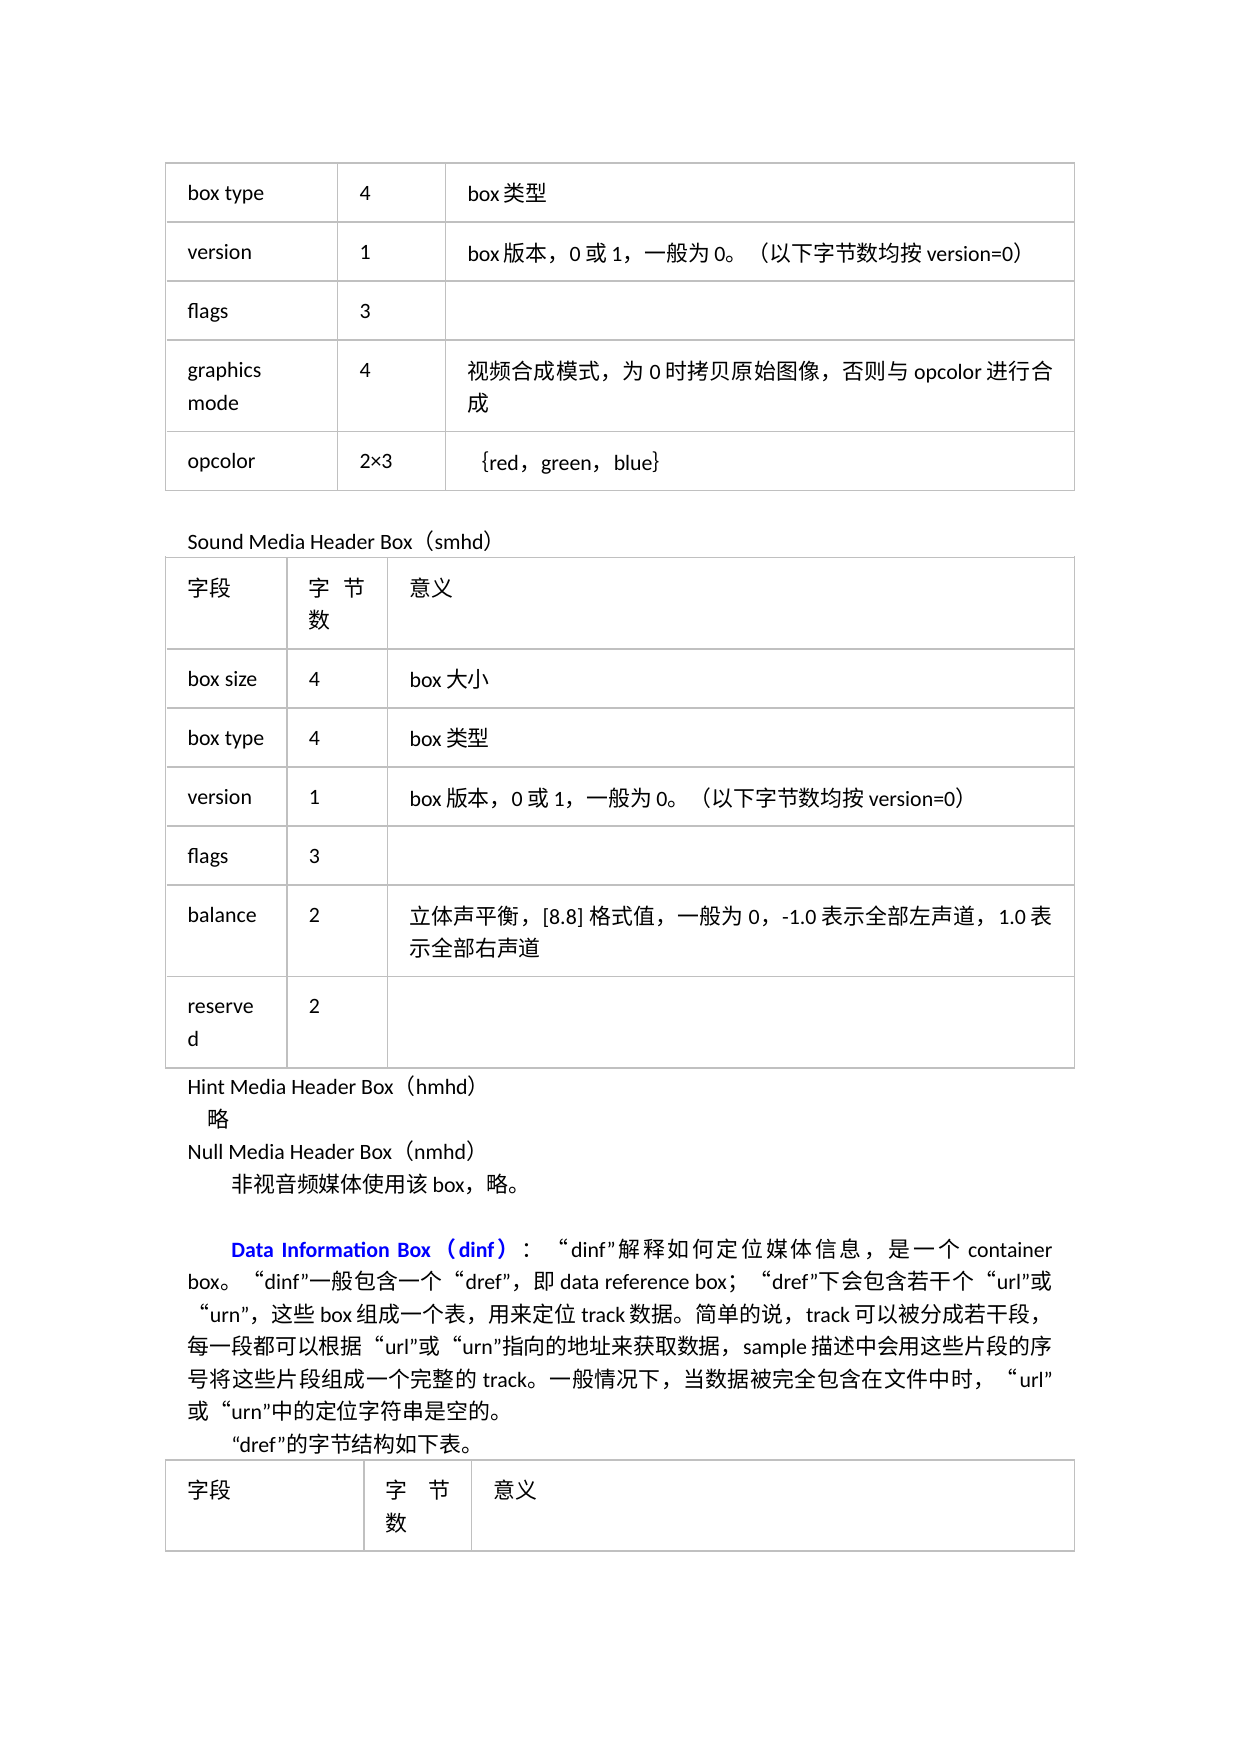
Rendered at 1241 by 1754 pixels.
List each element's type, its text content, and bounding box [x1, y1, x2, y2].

list Sound Media Header Box（smhd） [187, 524, 1053, 556]
table_cell 4 [288, 709, 387, 766]
list 略 [187, 1101, 1053, 1134]
list Data Information Box（dinf）：“dinf”解释如何定位媒体信息，是一个container box。“dinf”一般包含一个“dref”，即data reference box；“dref”下会包含若干个“url”或“urn”，这些box组成一个表，用来定位track数据。简单的说，track可以被分成若干段，每一段都可以根据“url”或“urn”指向的地址来获取数据，sample描述中会用这些片段的序号将这些片段组成一个完整的track。一般情况下，当数据被完全包含在文件中时，“url”或“urn”中的定位字符串是空的。 [187, 1231, 1053, 1426]
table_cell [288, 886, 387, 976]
table_cell 4 [338, 164, 445, 221]
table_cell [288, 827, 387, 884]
table_cell box版本，0或1，一般为0。（以下字节数均按version=0） [446, 223, 1074, 280]
table_cell flags [166, 826, 286, 884]
table_header 意义 [388, 558, 1074, 648]
table_cell box版本，0或1，一般为0。（以下字节数均按version=0） [388, 768, 1074, 825]
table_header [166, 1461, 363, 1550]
table_cell flags [166, 281, 337, 339]
list 非视音频媒体使用该box，略。 [187, 1166, 1053, 1199]
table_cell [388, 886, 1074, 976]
table_header 字段 [166, 558, 286, 648]
table_cell 1 [288, 768, 387, 825]
table_cell 2×3 [338, 432, 445, 490]
table_cell 1 [338, 223, 445, 280]
table_cell box type [166, 708, 286, 766]
table_cell 4 [288, 650, 387, 707]
table_cell version [166, 222, 337, 280]
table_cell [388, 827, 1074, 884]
table_cell 视频合成模式，为0时拷贝原始图像，否则与opcolor进行合成 [446, 341, 1074, 431]
list “dref”的字节结构如下表。 [187, 1426, 1053, 1459]
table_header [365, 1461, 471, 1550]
table_cell version [166, 767, 286, 825]
list Null Media Header Box（nmhd） [187, 1134, 1053, 1166]
table_cell box type [166, 164, 337, 221]
table_cell [446, 282, 1074, 339]
table_cell 3 [338, 282, 445, 339]
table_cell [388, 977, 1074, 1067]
table_cell graphics mode [166, 340, 337, 431]
table_header 字节数 [288, 558, 387, 648]
table_cell box size [166, 649, 286, 707]
table_cell box类型 [388, 709, 1074, 766]
table_cell ｛red，green，blue｝ [446, 432, 1074, 490]
table_cell box类型 [446, 164, 1074, 221]
table_cell box大小 [388, 650, 1074, 707]
table_cell 4 [338, 341, 445, 431]
list Hint Media Header Box（hmhd） [187, 1069, 1053, 1101]
table_cell opcolor [166, 432, 337, 490]
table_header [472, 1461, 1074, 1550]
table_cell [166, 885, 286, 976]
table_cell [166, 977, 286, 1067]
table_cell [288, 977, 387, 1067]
